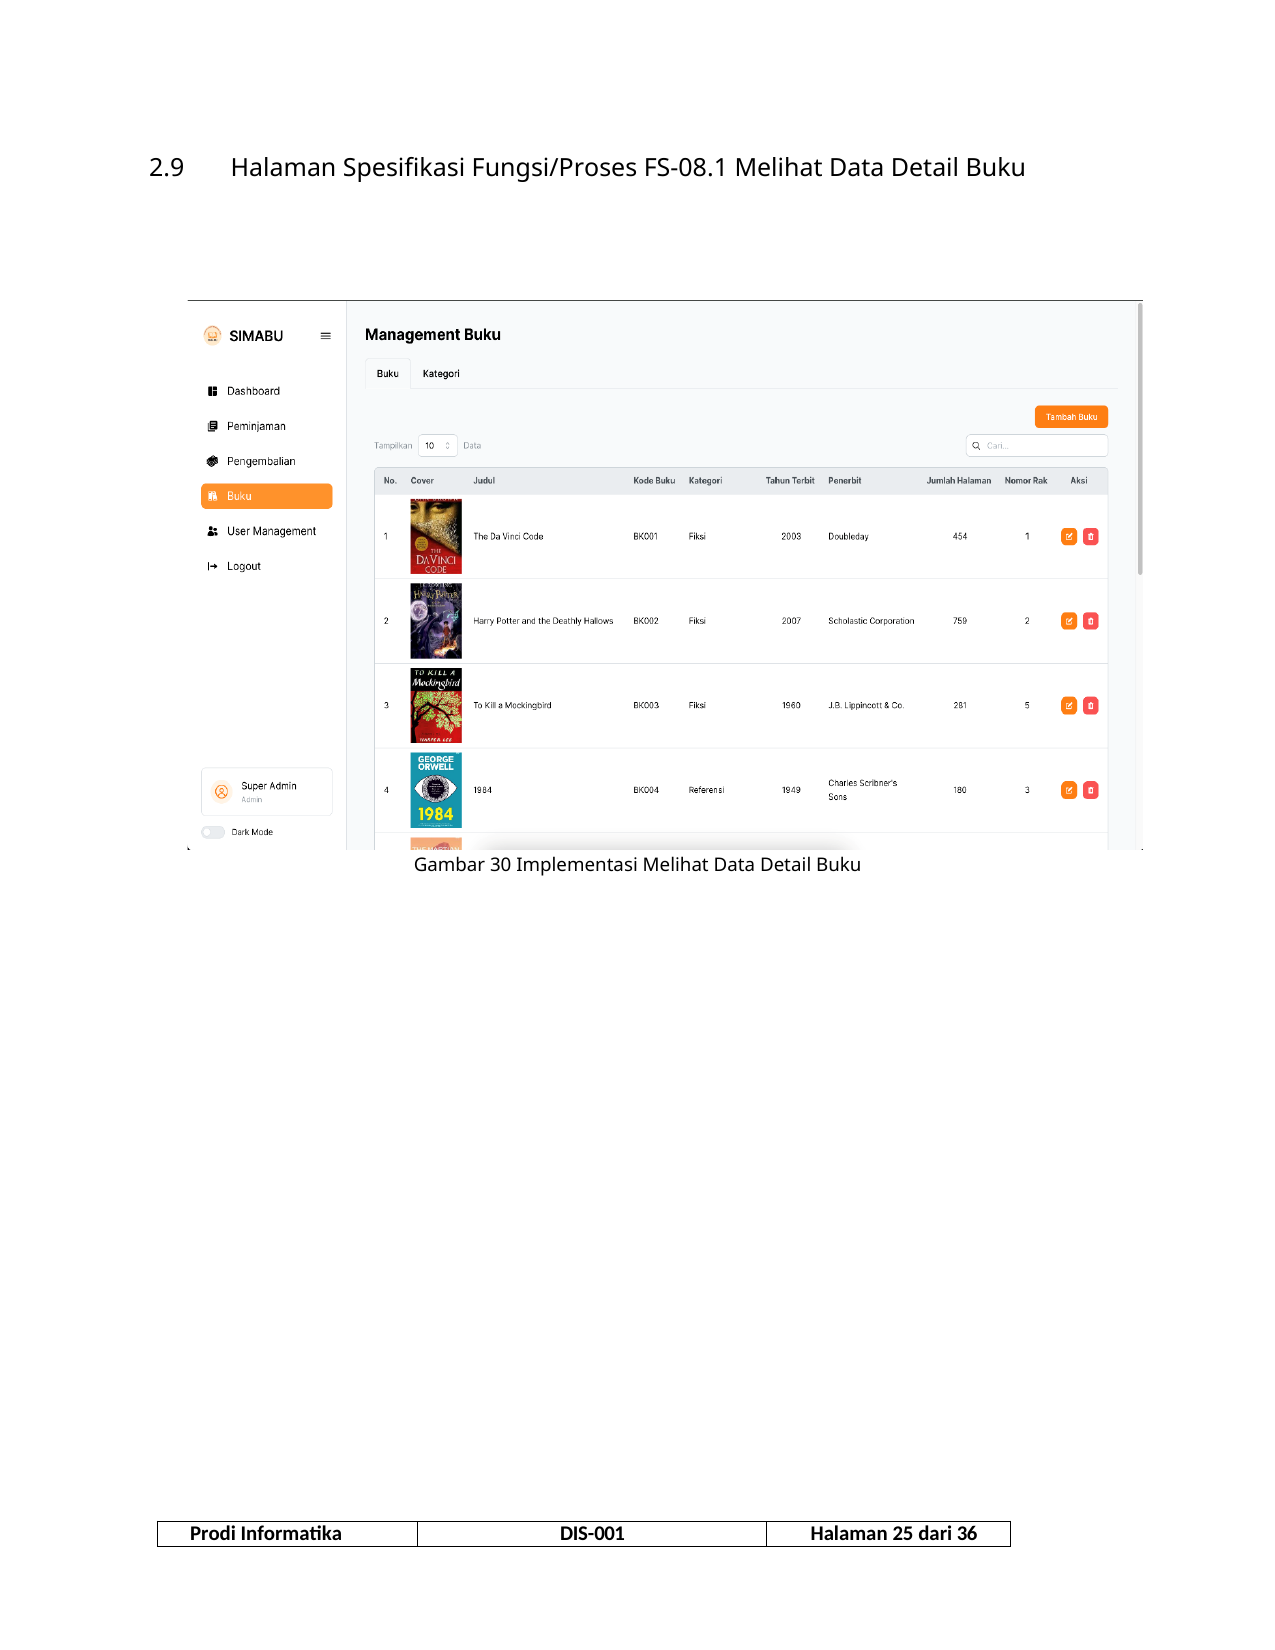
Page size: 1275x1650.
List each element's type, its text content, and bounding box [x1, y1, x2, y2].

picture [187, 300, 1143, 850]
text Halaman Spesifikasi Fungsi/Proses FS-08.1 Melihat Data Detail Buku [149, 150, 1125, 184]
